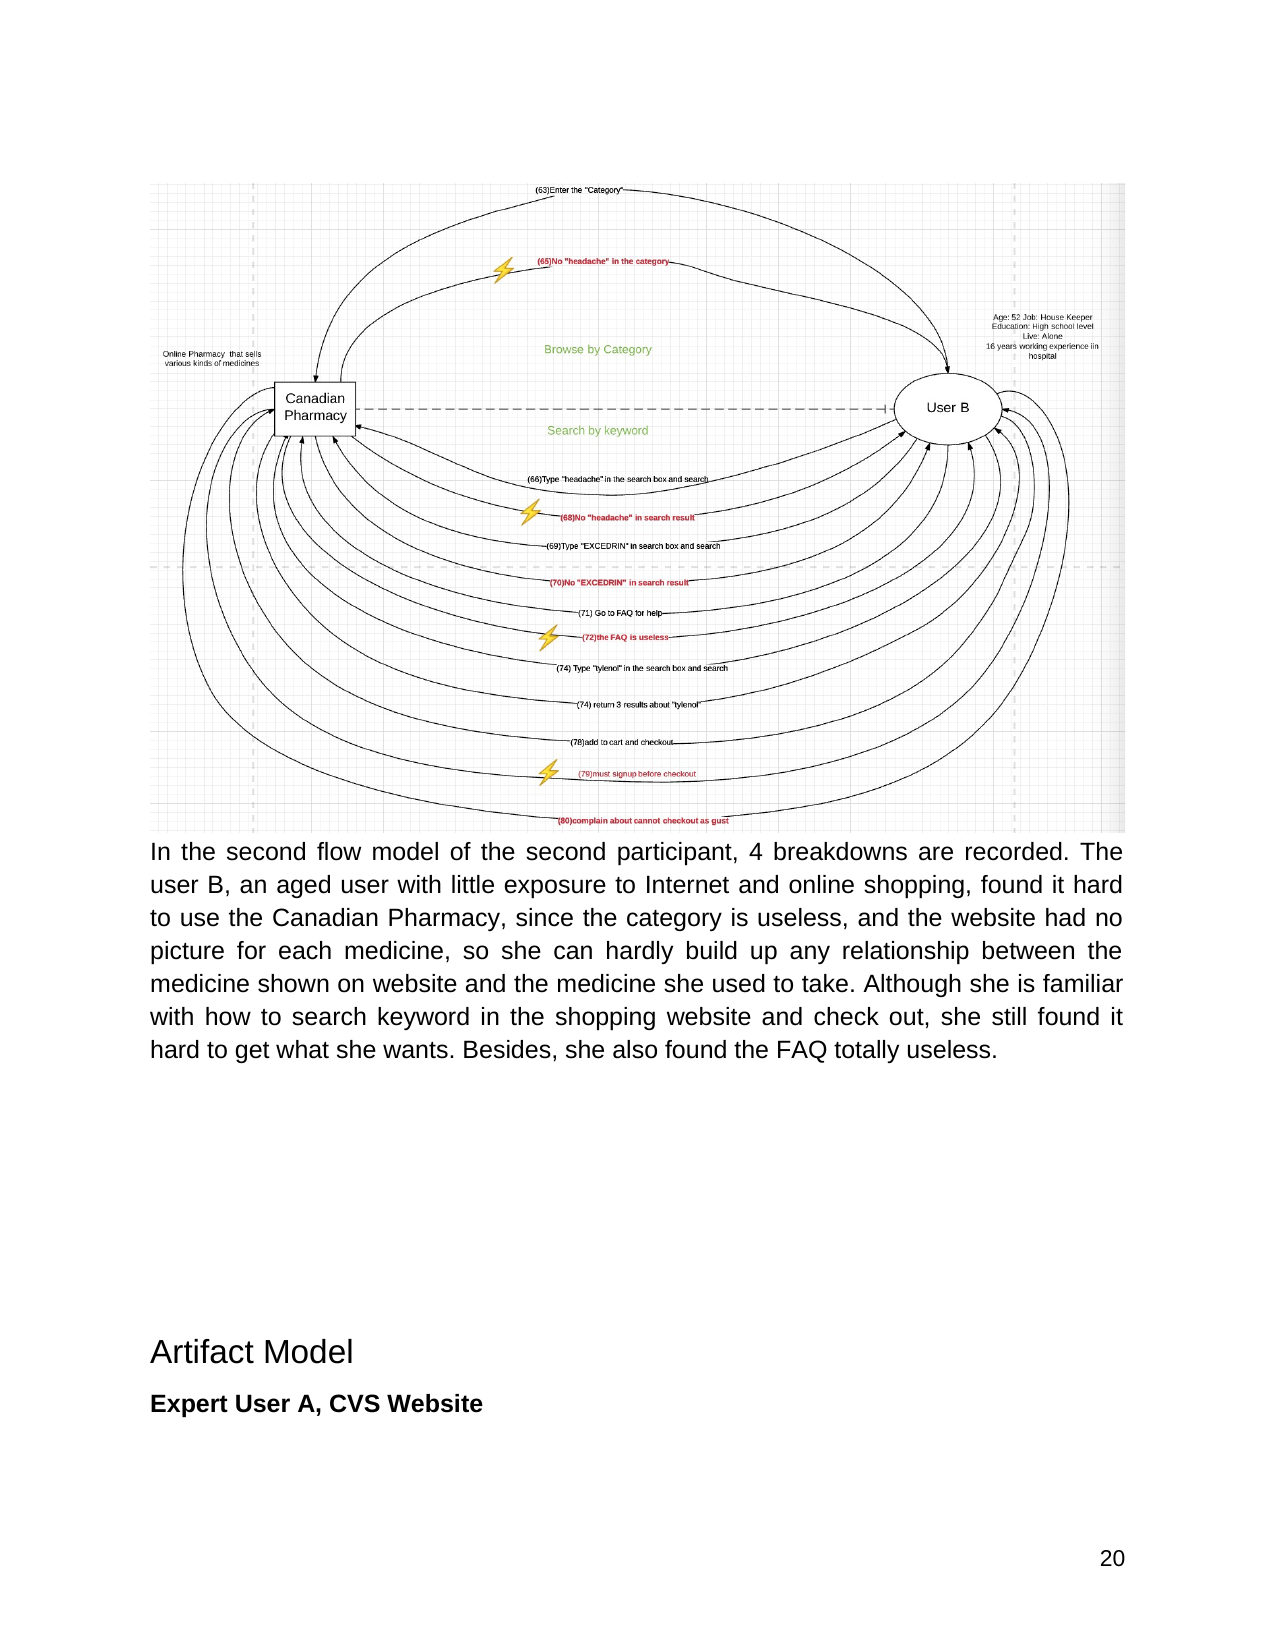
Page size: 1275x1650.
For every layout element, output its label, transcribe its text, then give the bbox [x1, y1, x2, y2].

text Expert User A, CVS Website [150, 1389, 1125, 1417]
picture [150, 183, 1125, 833]
subtitle Artifact Model [150, 1332, 1125, 1371]
text In the second flow model of the second participant, 4 breakdowns are recorded. The user B, an aged user with little exposure to Internet and online shopping, found it hard to use the Canadian Pharmacy, since the category is useless, and the website had no picture for each medicine, so she can hardly build up any relationship between the medicine shown on website and the medicine she used to take. Although she is familiar with how to search keyword in the shopping website and check out, she still found it hard to get what she wants. Besides, she also found the FAQ totally useless. [150, 837, 1125, 1064]
